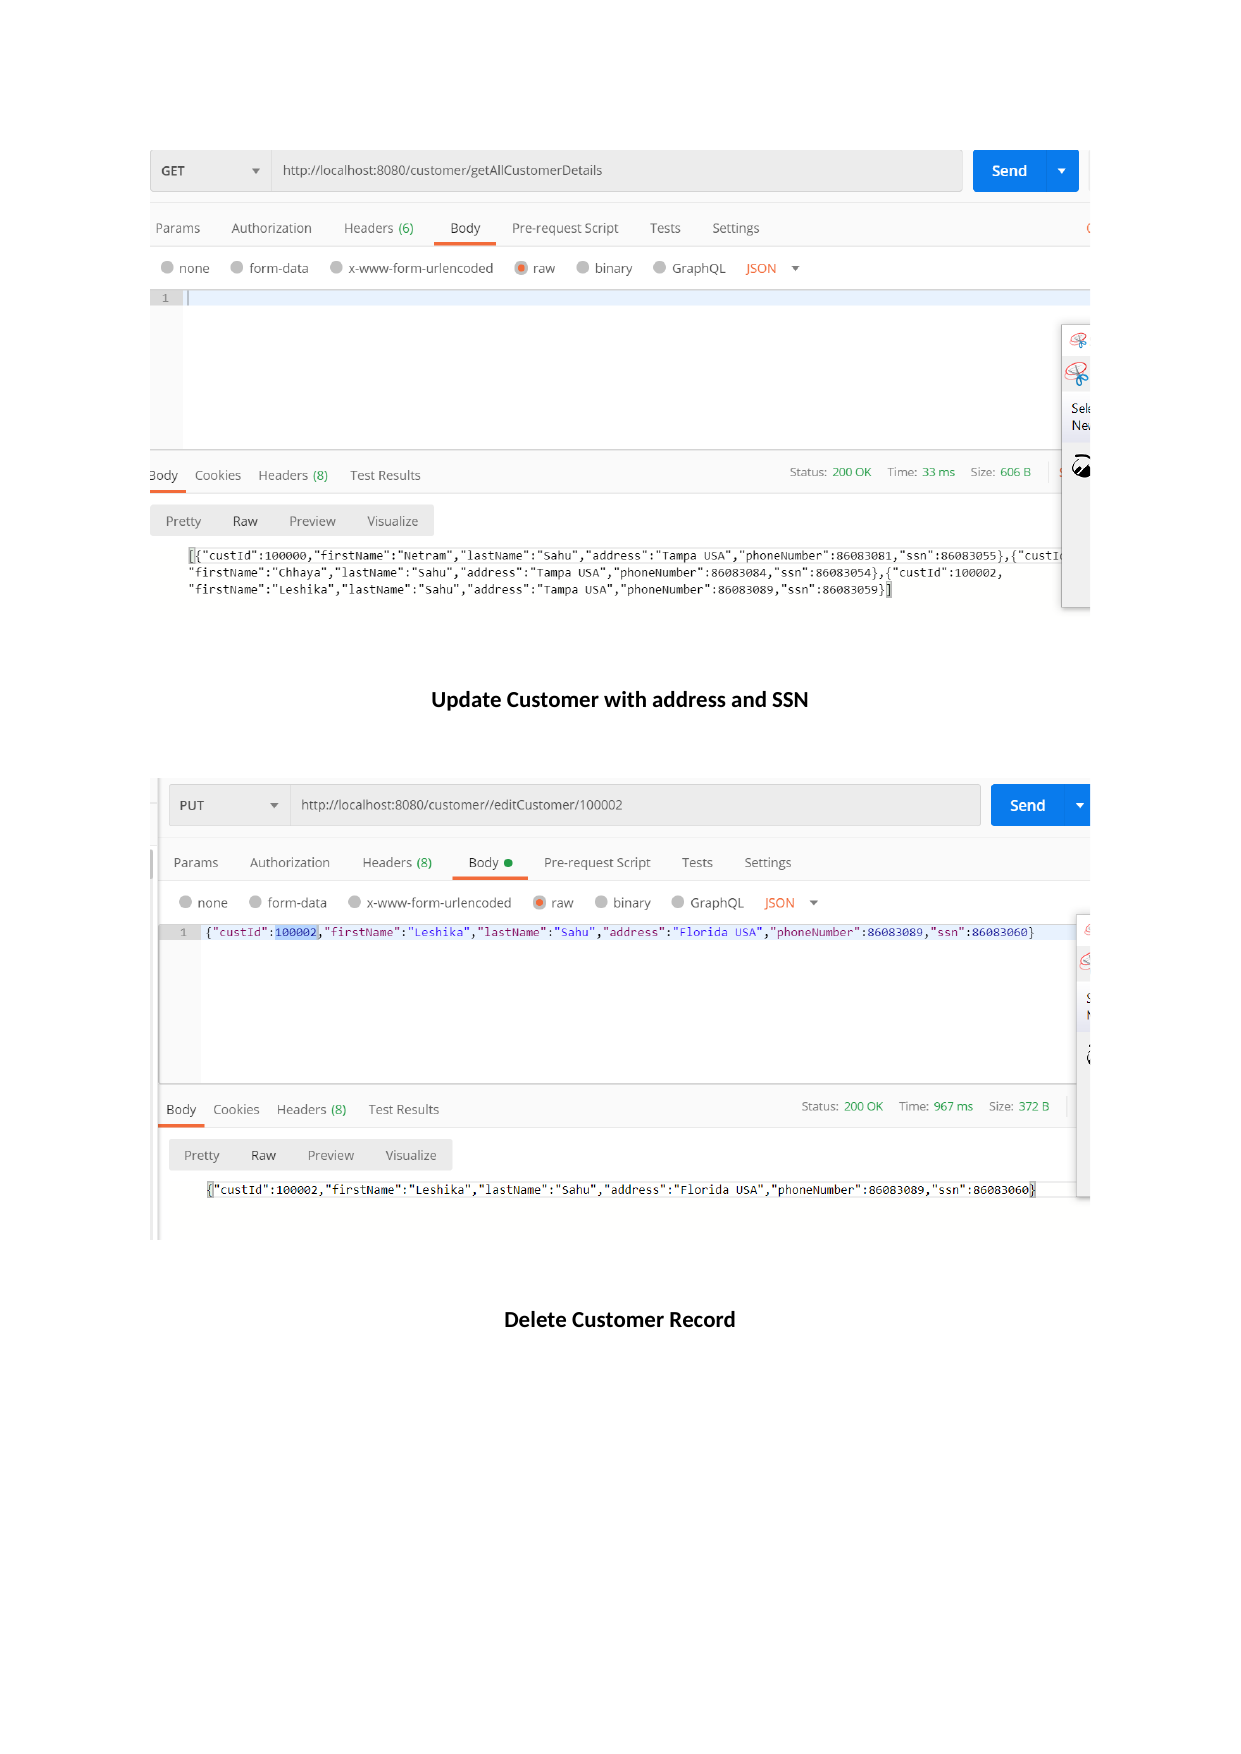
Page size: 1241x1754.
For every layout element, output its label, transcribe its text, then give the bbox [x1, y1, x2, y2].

picture [150, 778, 1091, 1240]
text Delete Customer Record [150, 1306, 1090, 1333]
text Update Customer with address and SSN [150, 685, 1090, 713]
picture [150, 150, 1091, 620]
